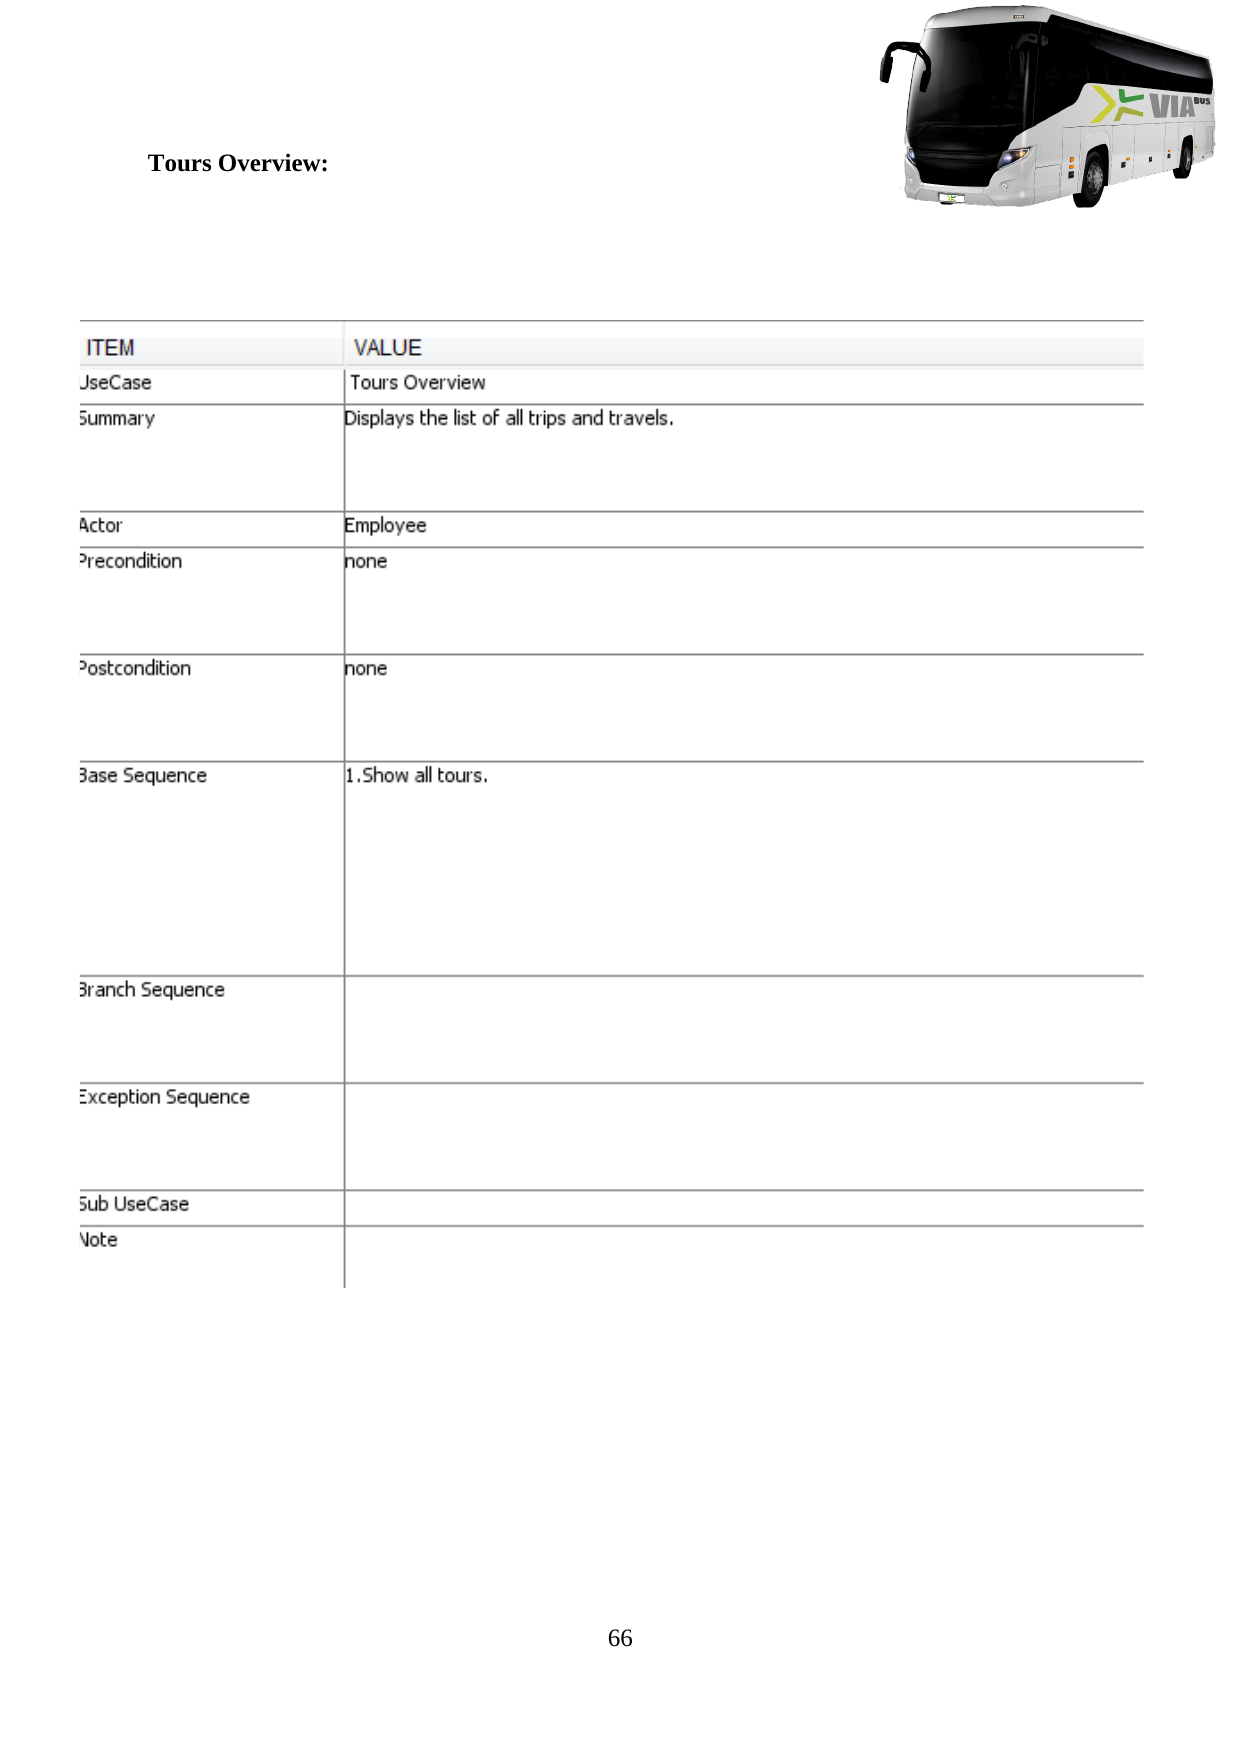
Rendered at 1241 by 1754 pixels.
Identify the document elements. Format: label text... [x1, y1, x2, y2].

picture [78, 320, 1144, 1287]
picture [874, 0, 1218, 213]
text Tours Overview: [148, 148, 895, 176]
